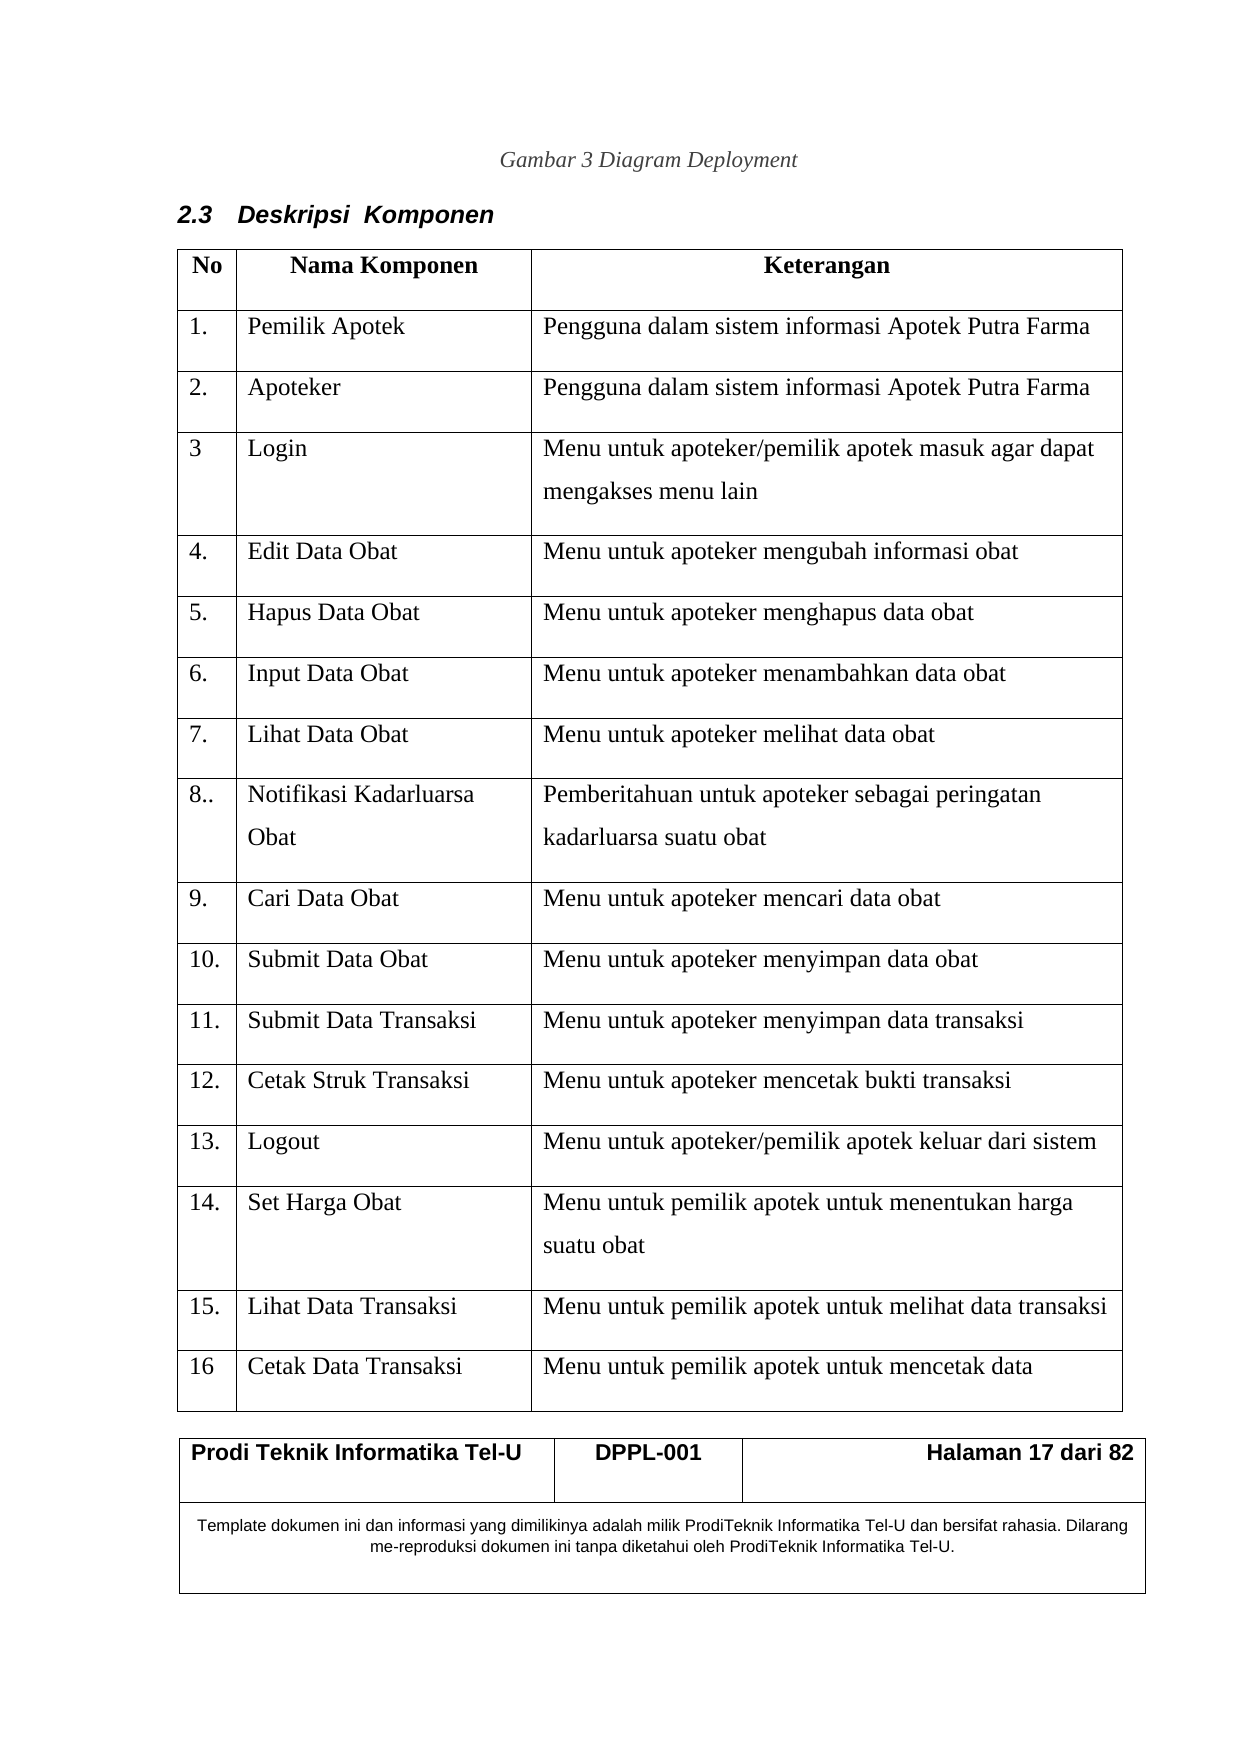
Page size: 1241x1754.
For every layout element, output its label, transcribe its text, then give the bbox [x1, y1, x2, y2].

table_cell Pemilik Apotek [237, 311, 531, 371]
table_cell Pengguna dalam sistem informasi Apotek Putra Farma [532, 372, 1122, 432]
table_cell Lihat Data Obat [237, 719, 531, 778]
table_cell Menu untuk apoteker mencetak bukti transaksi [532, 1065, 1122, 1125]
table_header Keterangan [532, 250, 1122, 310]
table_cell 2. [178, 372, 236, 432]
table_cell 5. [178, 597, 236, 657]
table_header No [178, 250, 236, 310]
table_cell Pemberitahuan untuk apoteker sebagai peringatan kadarluarsa suatu obat [532, 779, 1122, 882]
table_cell 1. [178, 311, 236, 371]
table_cell Menu untuk apoteker mencari data obat [532, 883, 1122, 943]
table_cell 6. [178, 658, 236, 718]
table_cell 8.. [178, 779, 236, 882]
table_cell Menu untuk pemilik apotek untuk melihat data transaksi [532, 1291, 1122, 1350]
table_cell 9. [178, 883, 236, 943]
table_cell 7. [178, 719, 236, 778]
table_cell 15. [178, 1291, 236, 1350]
table_cell Login [237, 433, 531, 535]
table_header Nama Komponen [237, 250, 531, 310]
table_cell Hapus Data Obat [237, 597, 531, 657]
table_cell Apoteker [237, 372, 531, 432]
table_cell Menu untuk apoteker/pemilik apotek keluar dari sistem [532, 1126, 1122, 1186]
table_cell Input Data Obat [237, 658, 531, 718]
table_cell 11. [178, 1005, 236, 1064]
table_cell Menu untuk pemilik apotek untuk menentukan harga suatu obat [532, 1187, 1122, 1290]
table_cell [237, 1351, 531, 1411]
table_cell Menu untuk apoteker mengubah informasi obat [532, 536, 1122, 596]
table_cell 14. [178, 1187, 236, 1290]
table_cell Lihat Data Transaksi [237, 1291, 531, 1350]
subtitle Deskripsi Komponen [177, 200, 1122, 229]
table_cell 16 [178, 1351, 236, 1411]
table_cell Menu untuk apoteker menyimpan data obat [532, 944, 1122, 1004]
table_cell Set Harga Obat [237, 1187, 531, 1290]
table_cell Cetak Struk Transaksi [237, 1065, 531, 1125]
table_cell Menu untuk apoteker melihat data obat [532, 719, 1122, 778]
table_cell Cari Data Obat [237, 883, 531, 943]
text Gambar 3 Diagram Deployment [177, 118, 1122, 173]
table_cell Logout [237, 1126, 531, 1186]
table_cell Menu untuk apoteker menambahkan data obat [532, 658, 1122, 718]
table_cell 12. [178, 1065, 236, 1125]
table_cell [532, 1351, 1122, 1411]
table_cell Pengguna dalam sistem informasi Apotek Putra Farma [532, 311, 1122, 371]
table_cell 3 [178, 433, 236, 535]
table_cell Submit Data Obat [237, 944, 531, 1004]
table_cell Submit Data Transaksi [237, 1005, 531, 1064]
table_cell Notifikasi Kadarluarsa Obat [237, 779, 531, 882]
table_cell Edit Data Obat [237, 536, 531, 596]
table_cell Menu untuk apoteker/pemilik apotek masuk agar dapat mengakses menu lain [532, 433, 1122, 535]
table_cell 10. [178, 944, 236, 1004]
table_cell 4. [178, 536, 236, 596]
table_cell Menu untuk apoteker menghapus data obat [532, 597, 1122, 657]
table_cell Menu untuk apoteker menyimpan data transaksi [532, 1005, 1122, 1064]
table_cell 13. [178, 1126, 236, 1186]
